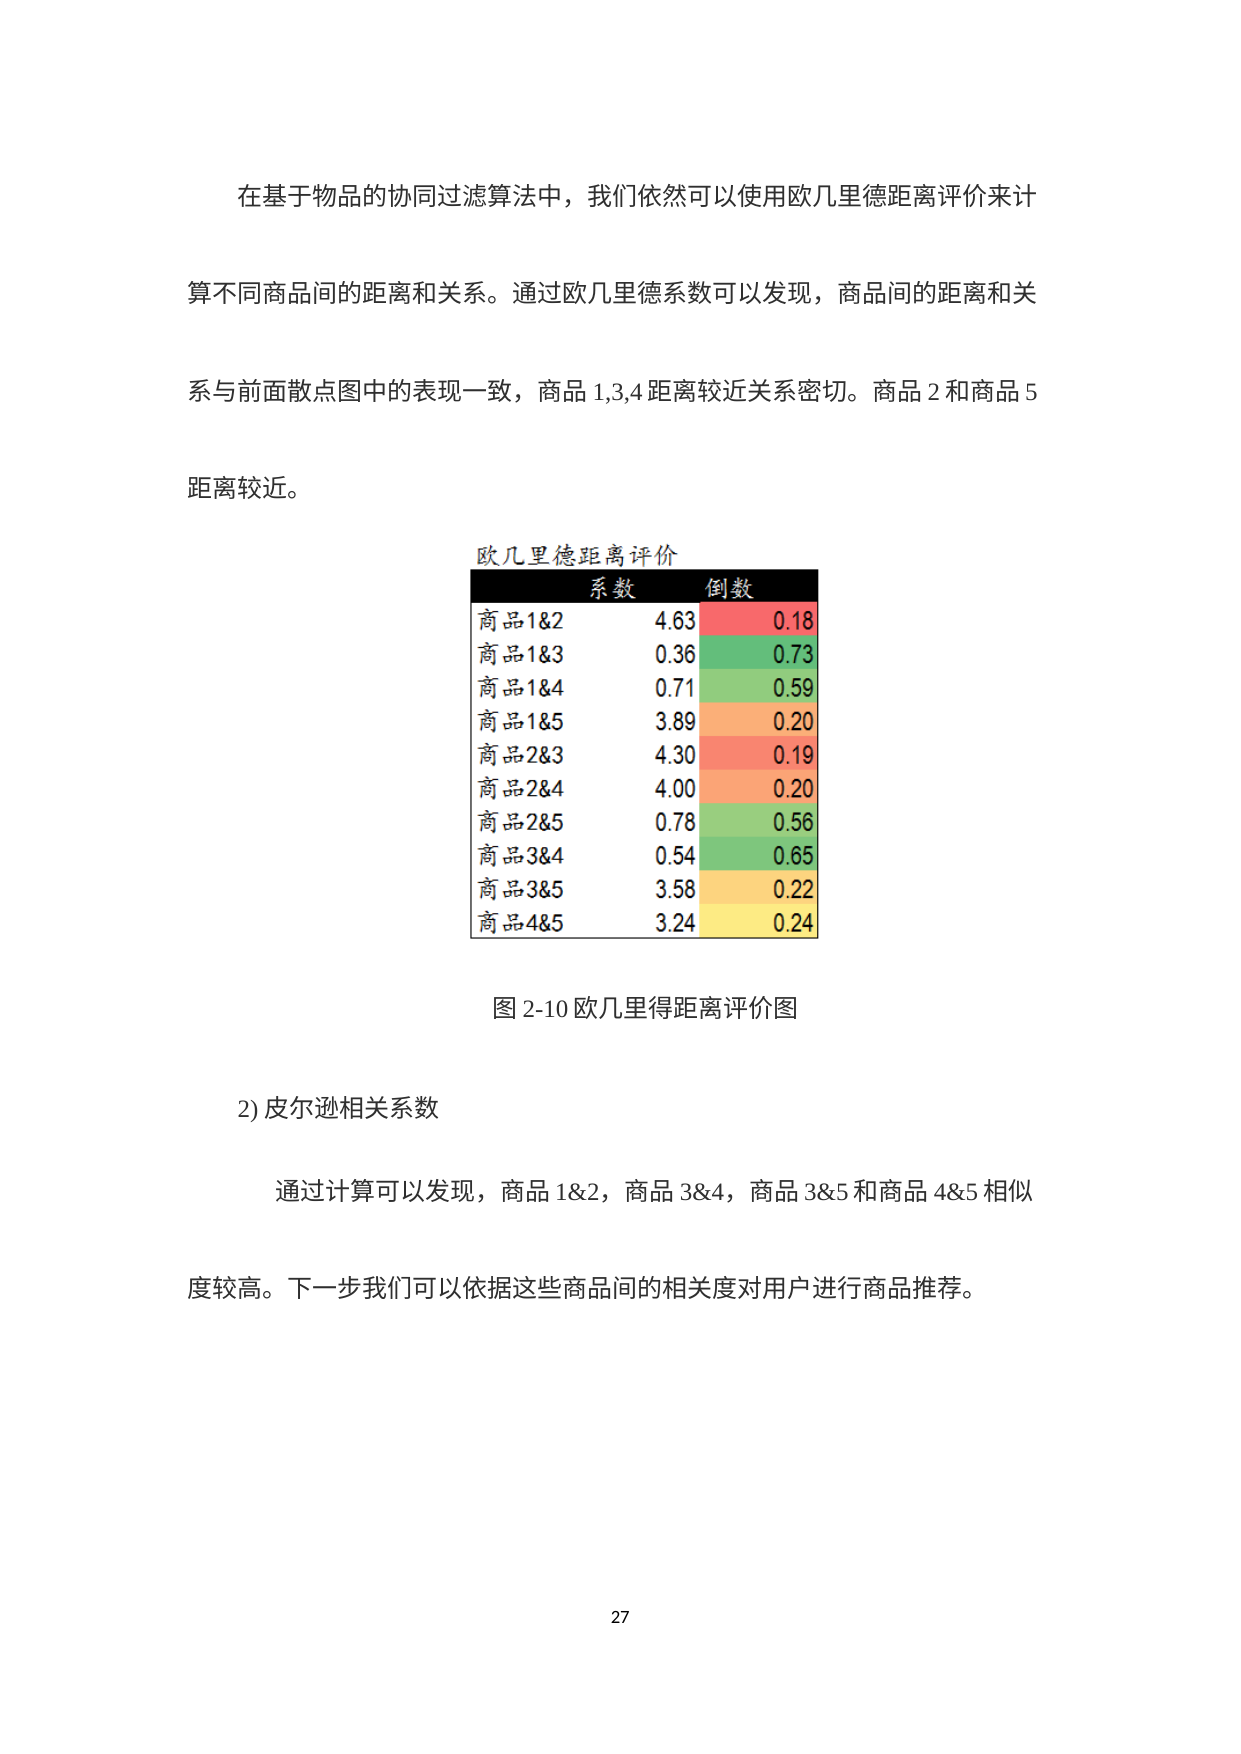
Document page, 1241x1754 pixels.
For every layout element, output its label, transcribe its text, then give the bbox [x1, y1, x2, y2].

text 图2-10欧几里得距离评价图 [187, 974, 1053, 1039]
text 通过计算可以发现，商品1&2，商品3&4，商品3&5和商品4&5相似度较高。下一步我们可以依据这些商品间的相关度对用户进行商品推荐。 [187, 1157, 1053, 1319]
picture [467, 537, 823, 941]
text 在基于物品的协同过滤算法中，我们依然可以使用欧几里德距离评价来计算不同商品间的距离和关系。通过欧几里德系数可以发现，商品间的距离和关系与前面散点图中的表现一致，商品1,3,4距离较近关系密切。商品2和商品5距离较近。 [187, 162, 1053, 519]
text 2) 皮尔逊相关系数 [187, 1074, 1053, 1139]
